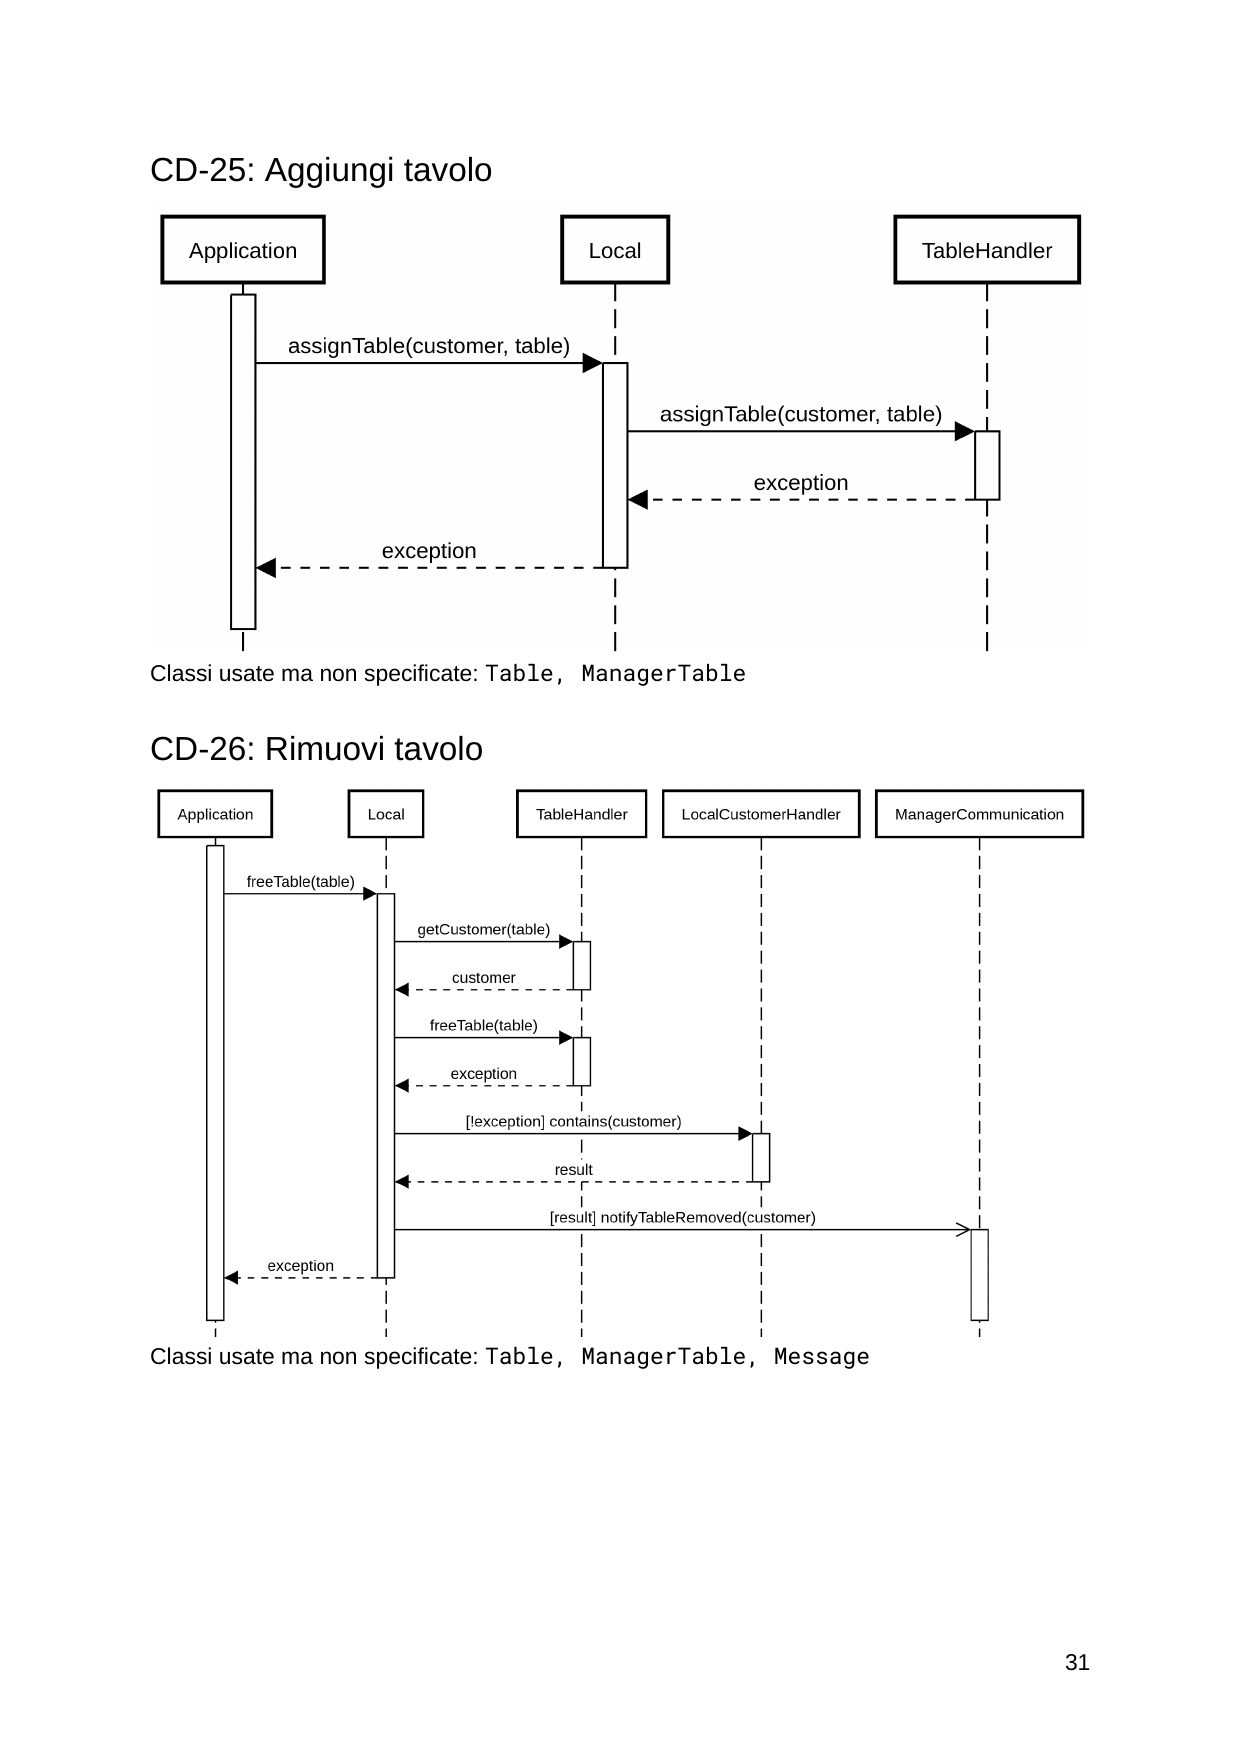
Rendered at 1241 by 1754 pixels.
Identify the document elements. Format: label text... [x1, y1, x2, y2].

picture [150, 780, 1091, 1337]
subtitle CD-25: Aggiungi tavolo [150, 150, 1090, 188]
text Classi usate ma non specificate: Table, ManagerTable [150, 657, 1090, 687]
picture [150, 201, 1091, 653]
text Classi usate ma non specificate: Table, ManagerTable, Message [150, 1340, 1090, 1370]
subtitle CD-26: Rimuovi tavolo [150, 729, 1090, 767]
